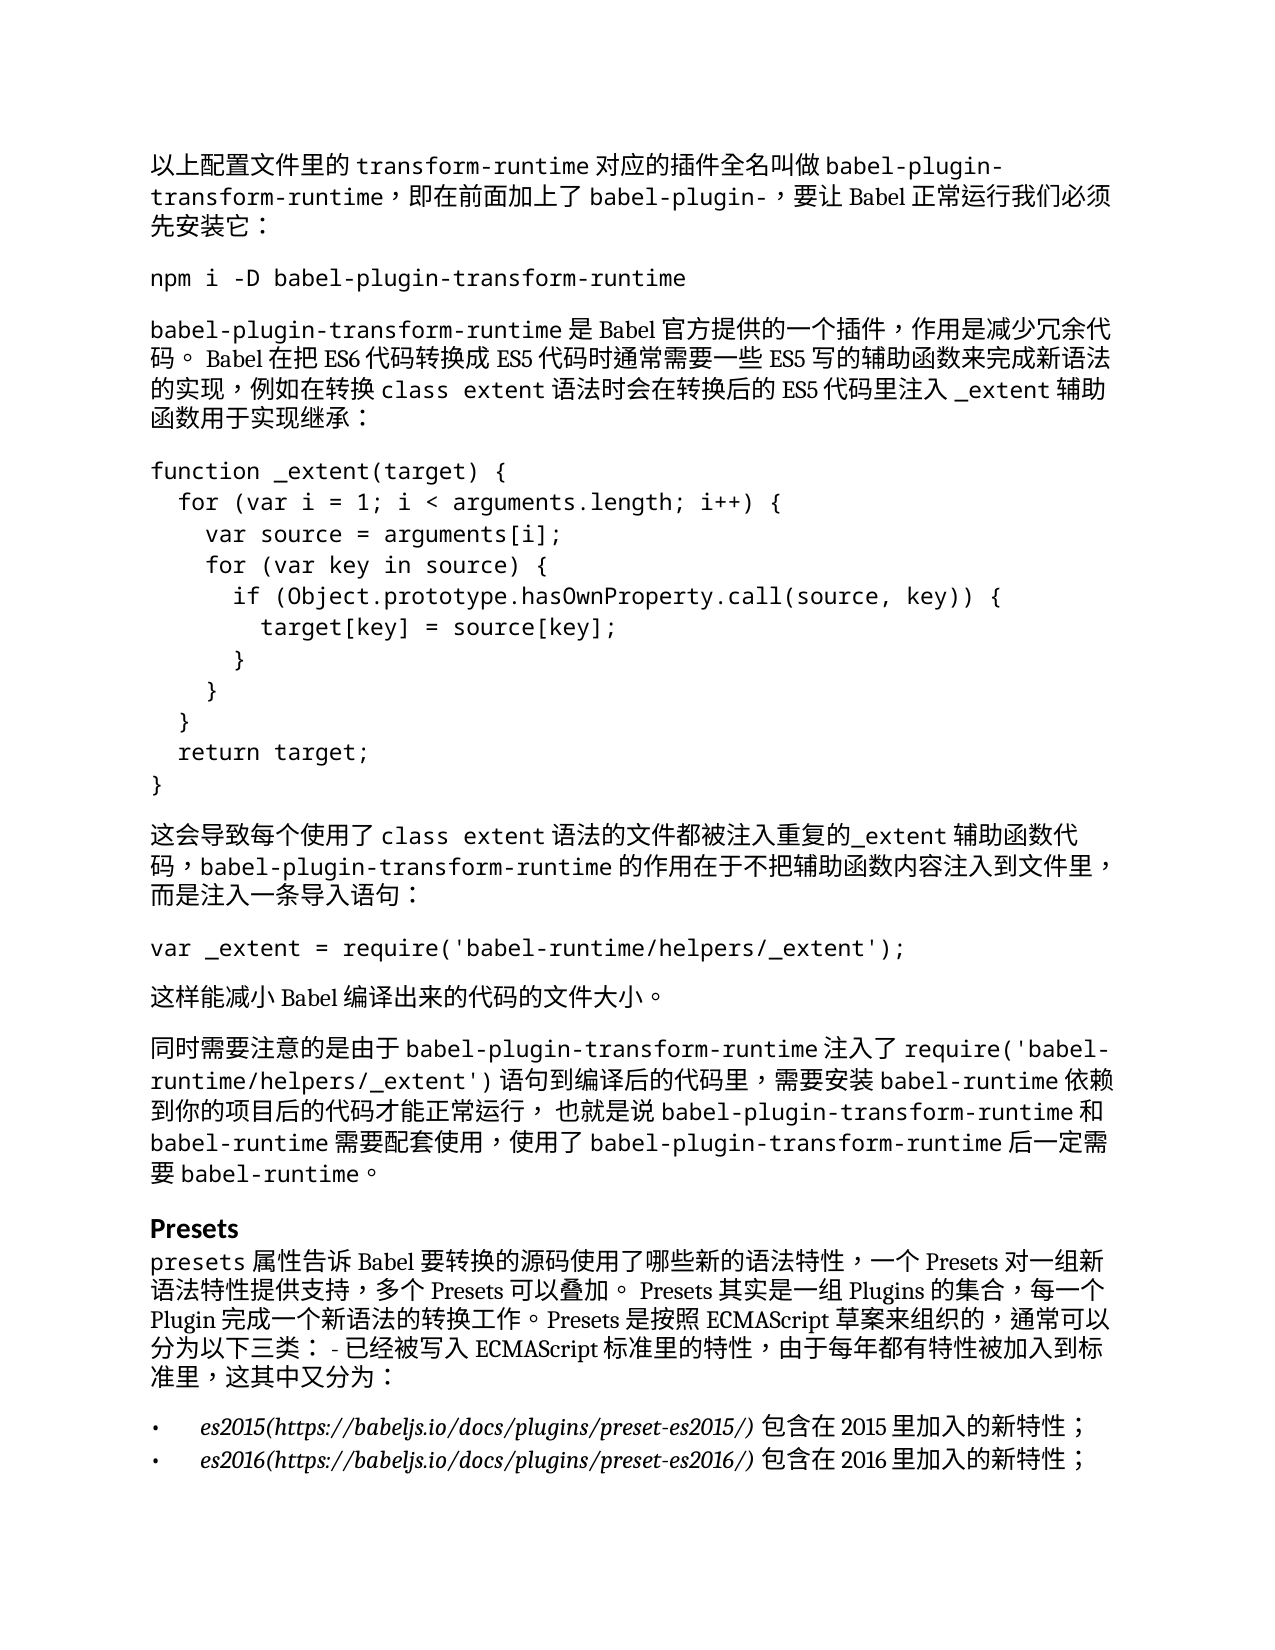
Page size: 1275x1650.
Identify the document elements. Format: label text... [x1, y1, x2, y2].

text 这样能减小 Babel 编译出来的代码的文件大小。 [150, 984, 1125, 1012]
text 这会导致每个使用了 class extent 语法的文件都被注入重复的_extent 辅助函数代码，babel-plugin-transform-runtime 的作用在于不把辅助函数内容注入到文件里，而是注入一条导入语句： [150, 819, 1125, 911]
text babel-plugin-transform-runtime 是 Babel 官方提供的一个插件，作用是减少冗余代码。 Babel 在把 ES6 代码转换成 ES5 代码时通常需要一些 ES5 写的辅助函数来完成新语法的实现，例如在转换 class extent 语法时会在转换后的 ES5 代码里注入 _extent 辅助函数用于实现继承： [150, 314, 1125, 434]
text 同时需要注意的是由于 babel-plugin-transform-runtime 注入了 require('babel-runtime/helpers/_extent') 语句到编译后的代码里，需要安装 babel-runtime 依赖到你的项目后的代码才能正常运行， 也就是说 babel-plugin-transform-runtime 和 babel-runtime 需要配套使用，使用了 babel-plugin-transform-runtime 后一定需要 babel-runtime。 [150, 1033, 1125, 1189]
text presets 属性告诉 Babel 要转换的源码使用了哪些新的语法特性，一个 Presets 对一组新语法特性提供支持，多个 Presets 可以叠加。 Presets 其实是一组 Plugins 的集合，每一个 Plugin 完成一个新语法的转换工作。Presets 是按照 ECMAScript 草案来组织的，通常可以分为以下三类： - 已经被写入 ECMAScript 标准里的特性，由于每年都有特性被加入到标准里，这其中又分为： [150, 1246, 1125, 1392]
list es2016(https://babeljs.io/docs/plugins/preset-es2016/) 包含在2016里加入的新特性； [150, 1446, 1125, 1474]
text 以上配置文件里的 transform-runtime 对应的插件全名叫做 babel-plugin-transform-runtime，即在前面加上了 babel-plugin-，要让 Babel 正常运行我们必须先安装它： [150, 150, 1125, 241]
subtitle Presets [150, 1210, 1125, 1246]
list es2015(https://babeljs.io/docs/plugins/preset-es2015/) 包含在2015里加入的新特性； [150, 1413, 1125, 1442]
